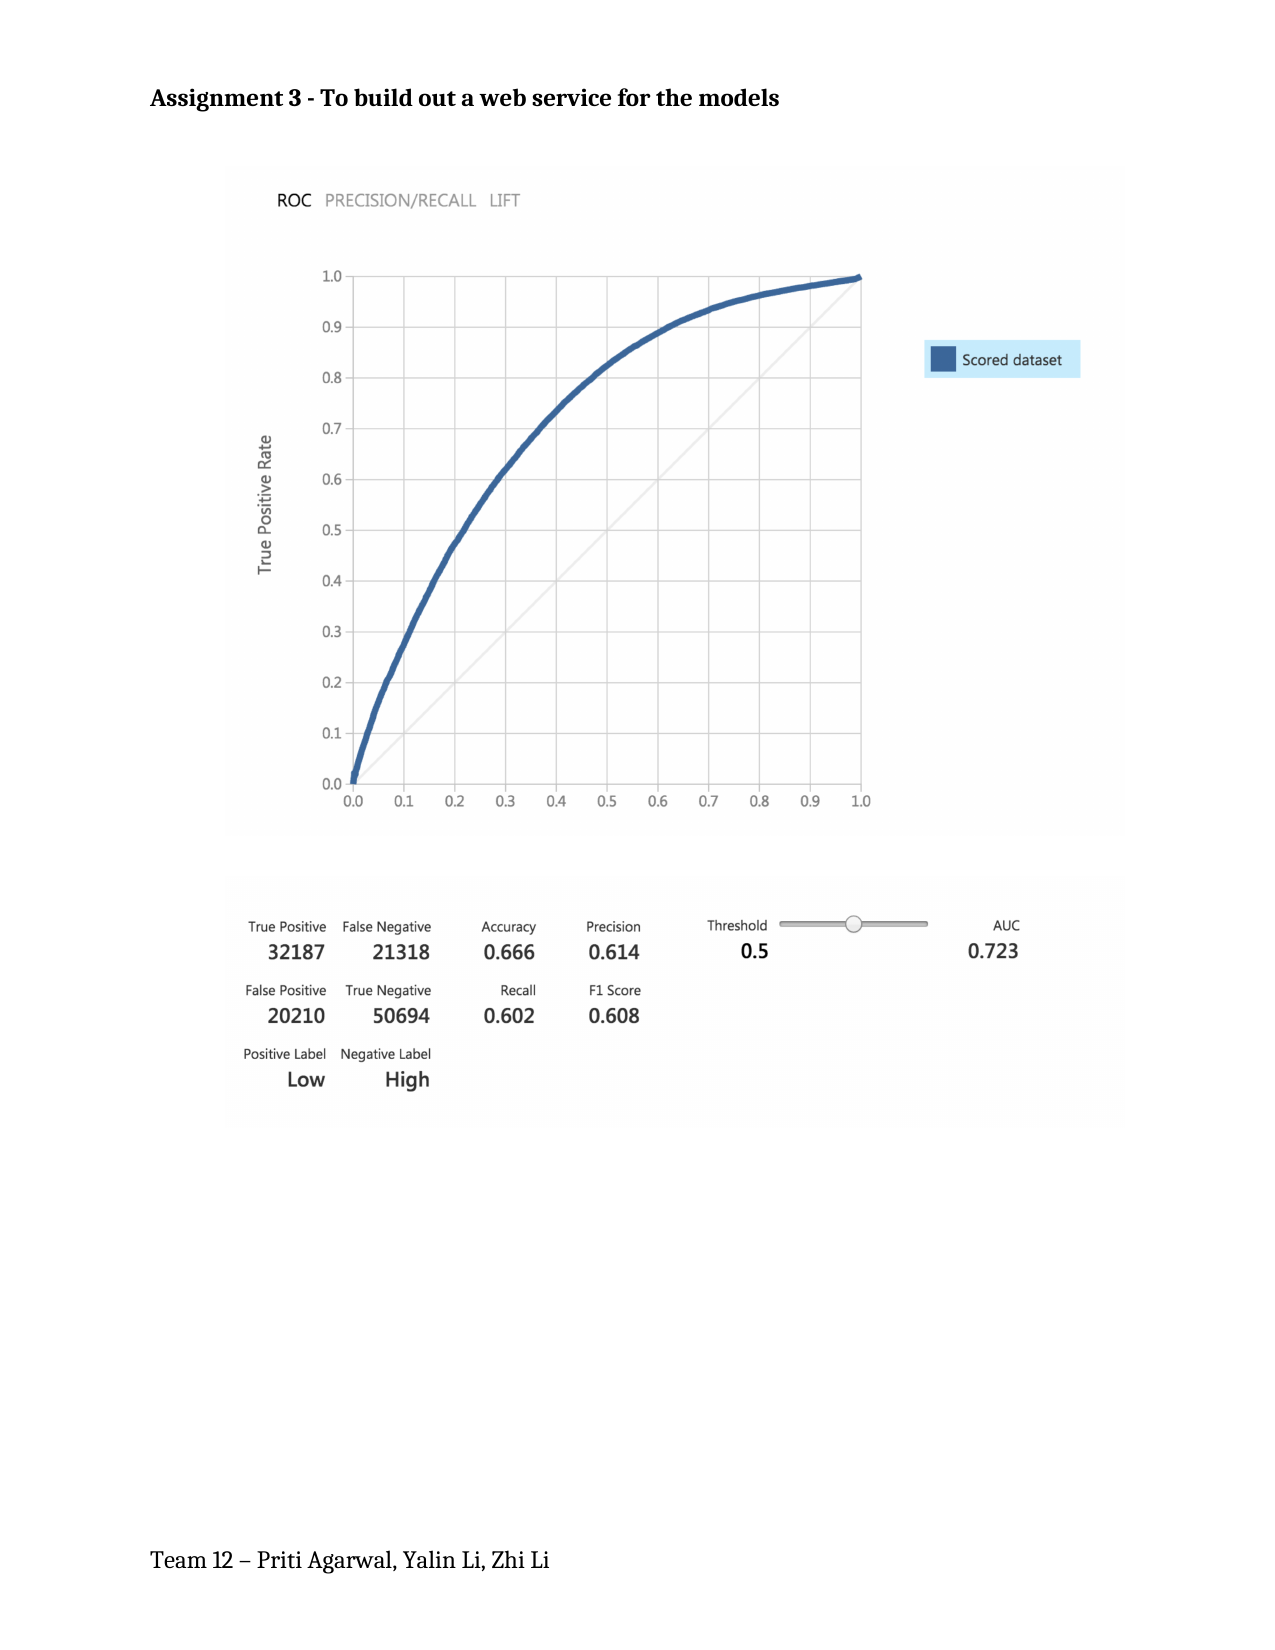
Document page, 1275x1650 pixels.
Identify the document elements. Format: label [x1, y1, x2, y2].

picture [225, 876, 1125, 1128]
picture [225, 166, 1125, 836]
